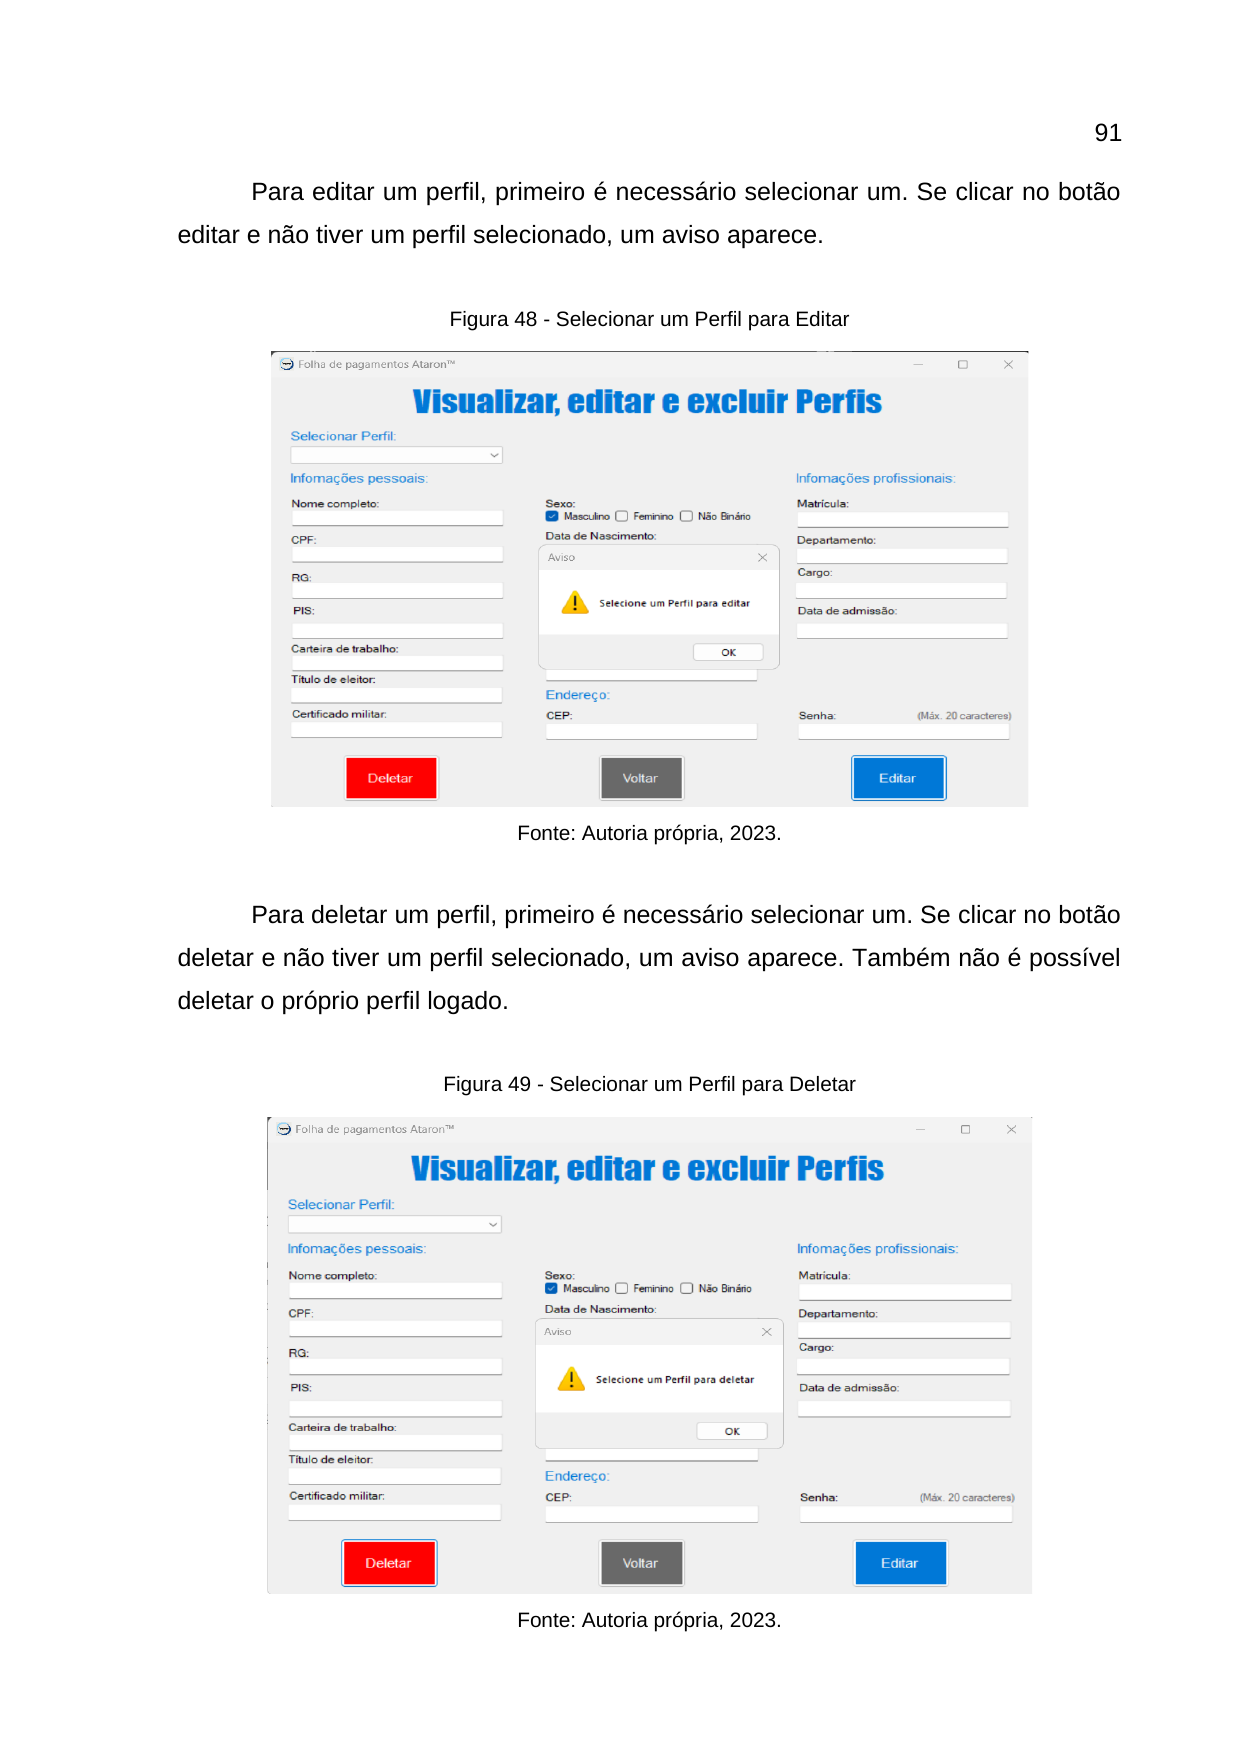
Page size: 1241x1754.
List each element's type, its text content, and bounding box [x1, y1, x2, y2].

text Fonte: Autoria própria, 2023. [177, 821, 1122, 845]
text Fonte: Autoria própria, 2023. [177, 1608, 1122, 1632]
text Figura 48 - Selecionar um Perfil para Editar [177, 307, 1122, 331]
picture [271, 351, 1029, 807]
picture [267, 1117, 1033, 1594]
text Para editar um perfil, primeiro é necessário selecionar um. Se clicar no botão editar e não tiver um perfil selecionado, um aviso aparece. [177, 177, 1122, 249]
text Para deletar um perfil, primeiro é necessário selecionar um. Se clicar no botão deletar e não tiver um perfil selecionado, um aviso aparece. Também não é possível deletar o próprio perfil logado. [177, 900, 1122, 1015]
text Figura 49 - Selecionar um Perfil para Deletar [177, 1072, 1122, 1096]
